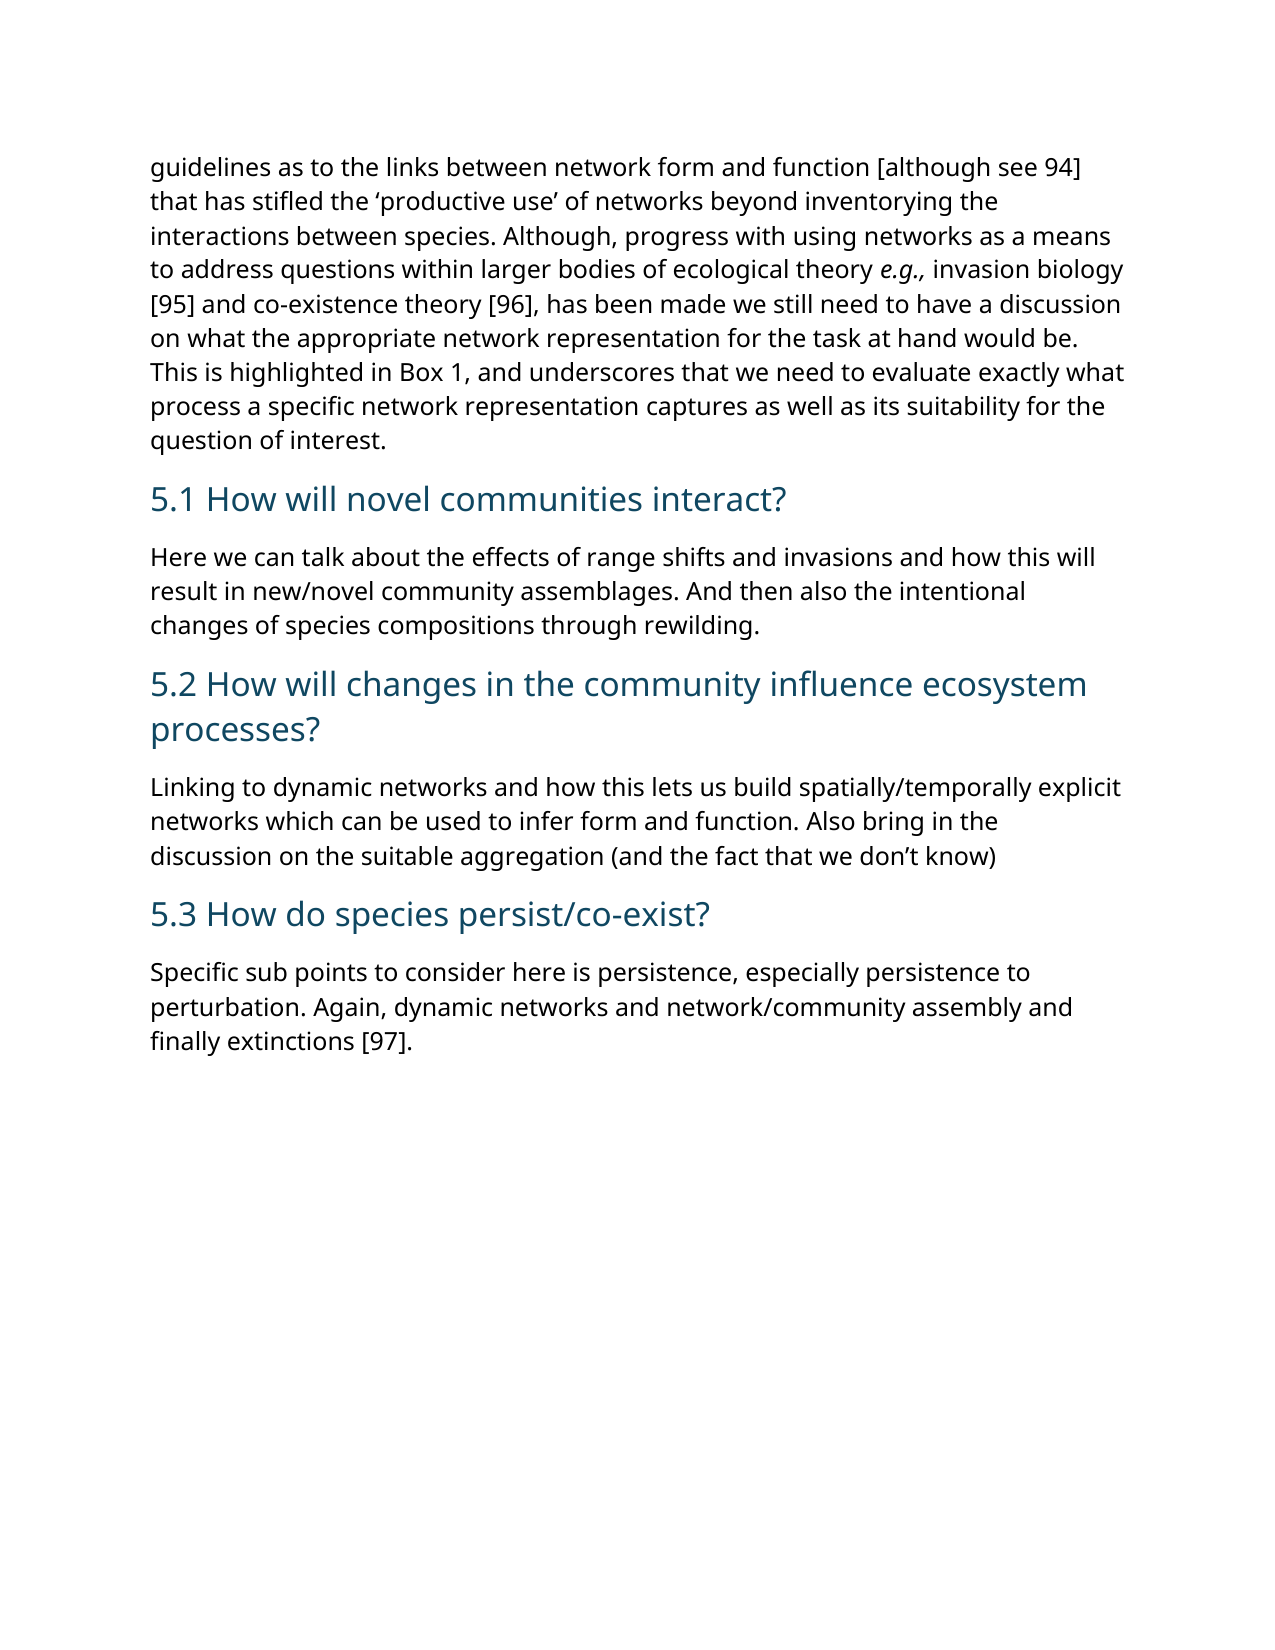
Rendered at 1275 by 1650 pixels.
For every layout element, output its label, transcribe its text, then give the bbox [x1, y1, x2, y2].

text Here we can talk about the effects of range shifts and invasions and how this will result in new/novel community assemblages. And then also the intentional changes of species compositions through rewilding. [150, 539, 1125, 642]
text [150, 150, 1125, 457]
text Linking to dynamic networks and how this lets us build spatially/temporally explicit networks which can be used to infer form and function. Also bring in the discussion on the suitable aggregation (and the fact that we don’t know) [150, 770, 1125, 872]
text Specific sub points to consider here is persistence, especially persistence to perturbation. Again, dynamic networks and network/community assembly and finally extinctions [97]. [150, 955, 1125, 1057]
subtitle 5.3 How do species persist/co-exist? [150, 891, 1125, 936]
subtitle 5.1 How will novel communities interact? [150, 475, 1125, 521]
subtitle 5.2 How will changes in the community influence ecosystem processes? [150, 660, 1125, 751]
